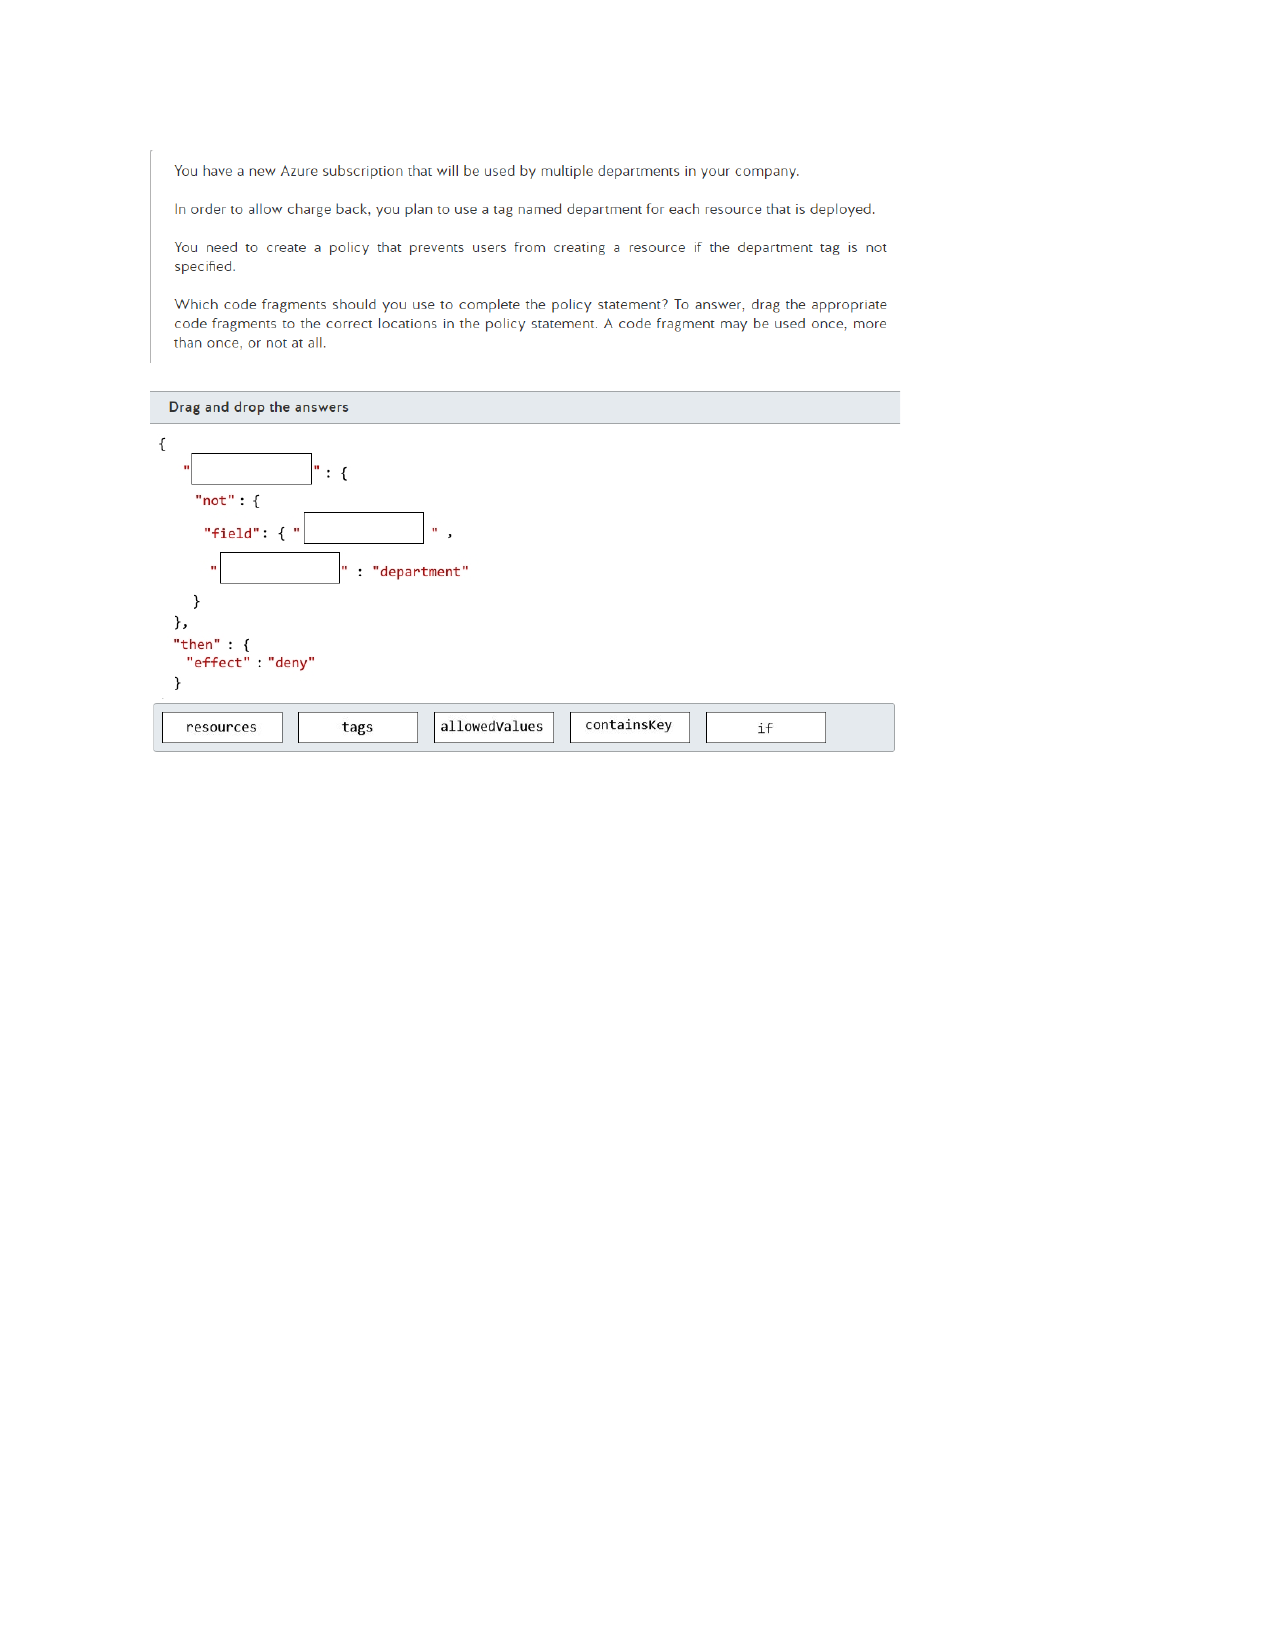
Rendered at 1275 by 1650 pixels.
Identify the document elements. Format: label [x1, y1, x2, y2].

picture [150, 390, 901, 758]
picture [150, 150, 901, 363]
